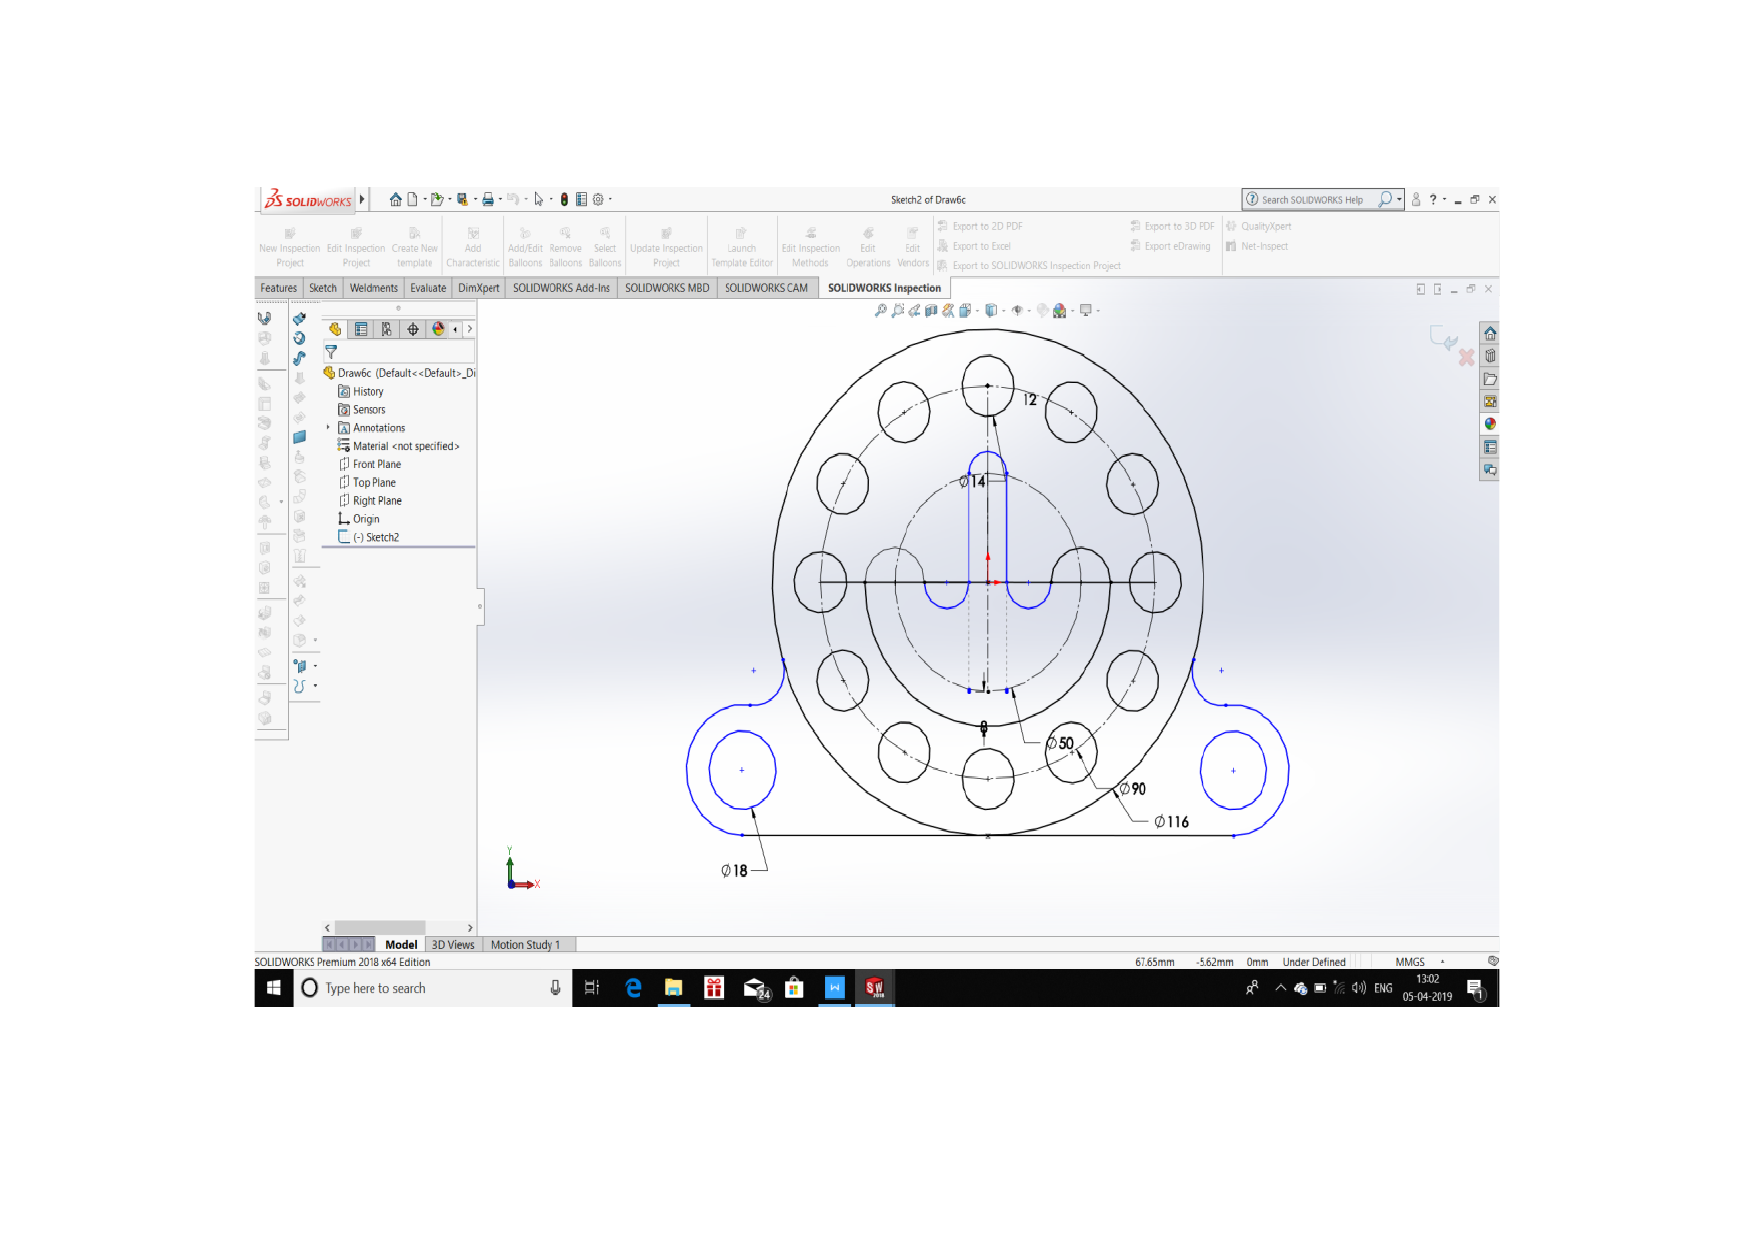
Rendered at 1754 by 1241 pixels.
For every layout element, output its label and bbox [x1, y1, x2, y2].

picture [254, 187, 1500, 1007]
